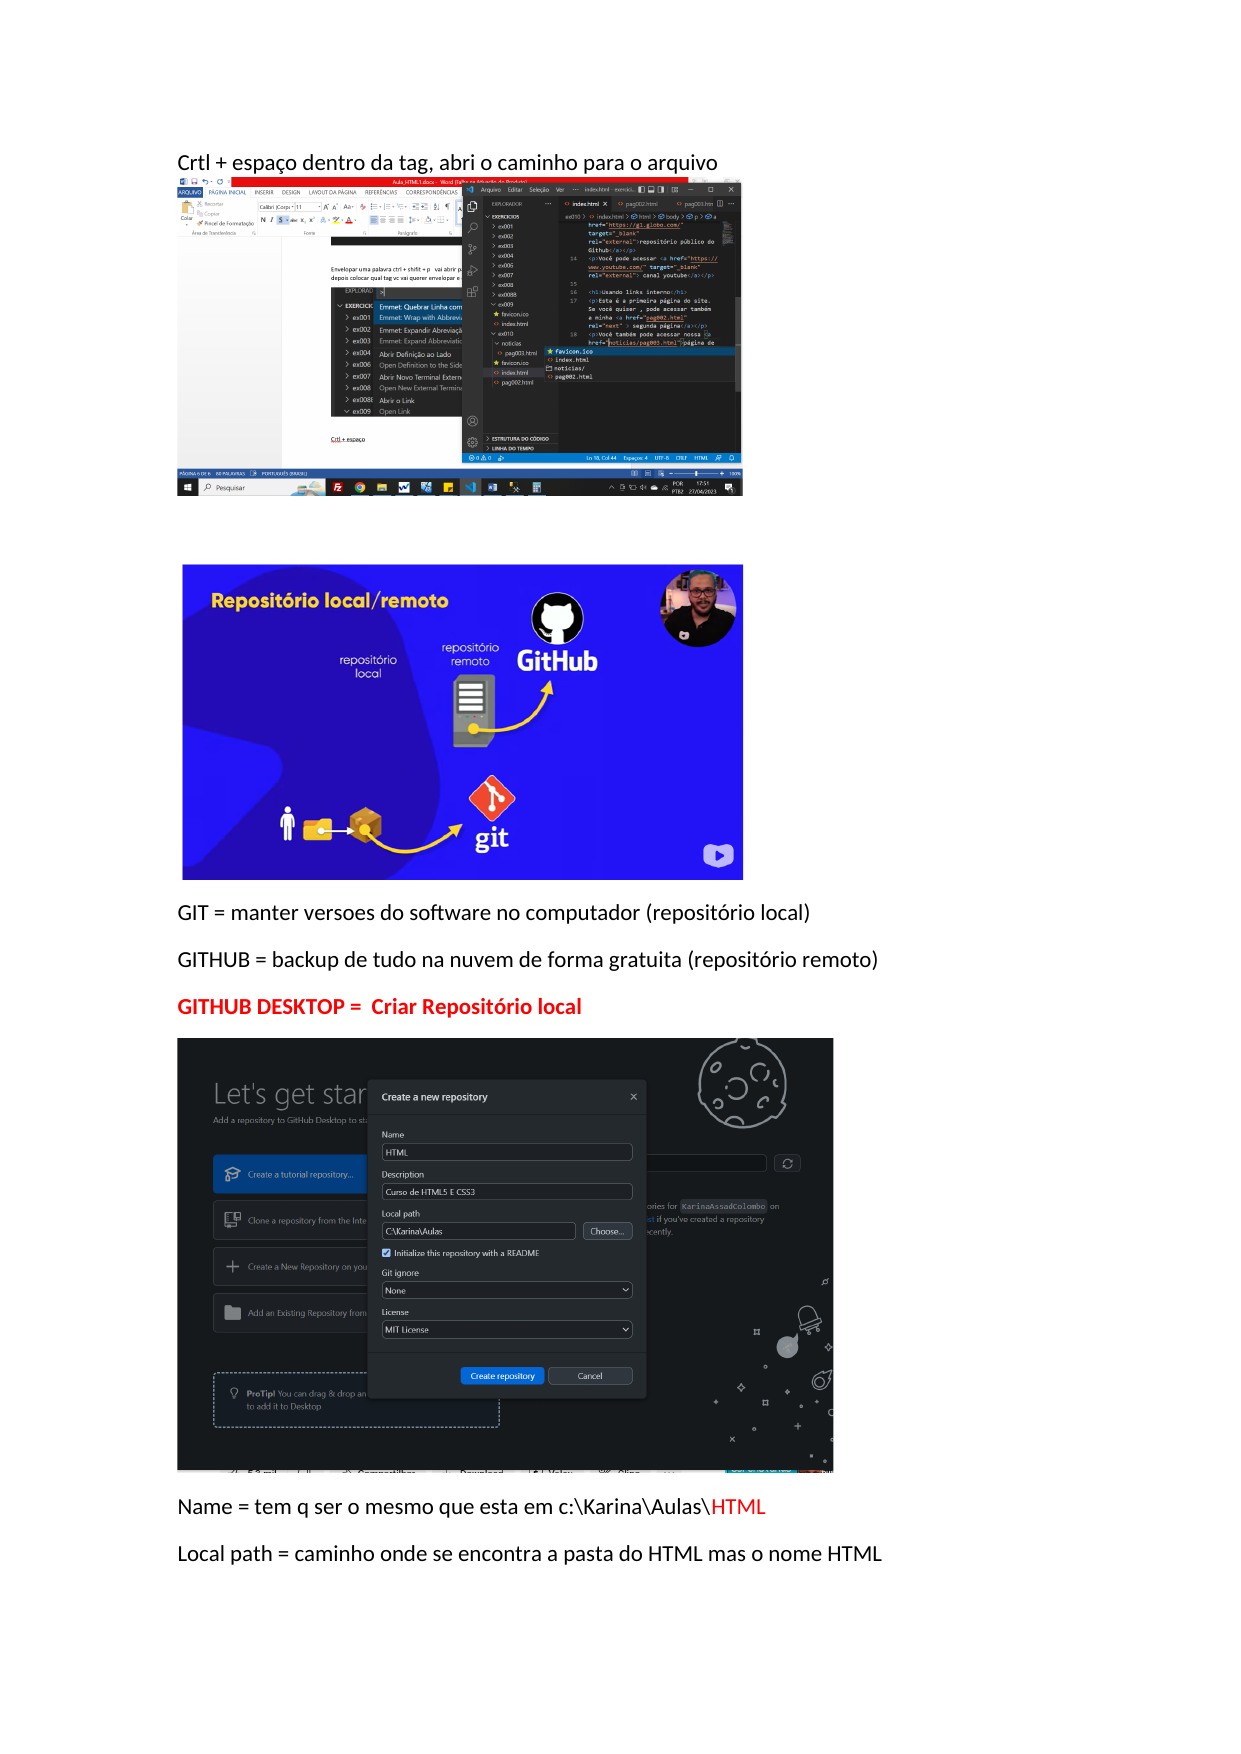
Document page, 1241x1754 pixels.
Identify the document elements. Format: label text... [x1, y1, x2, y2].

picture [177, 561, 744, 880]
text Name = tem q ser o mesmo que esta em c:\Karina\Aulas\HTML [177, 1492, 1063, 1520]
text GITHUB DESKTOP = Criar Repositório local [177, 992, 1063, 1020]
picture [177, 1038, 834, 1473]
text Local path = caminho onde se encontra a pasta do HTML mas o nome HTML [177, 1539, 1063, 1567]
text GIT = manter versoes do software no computador (repositório local) [177, 898, 1063, 926]
text GITHUB = backup de tudo na nuvem de forma gratuita (repositório remoto) [177, 945, 1063, 973]
picture [177, 177, 743, 496]
